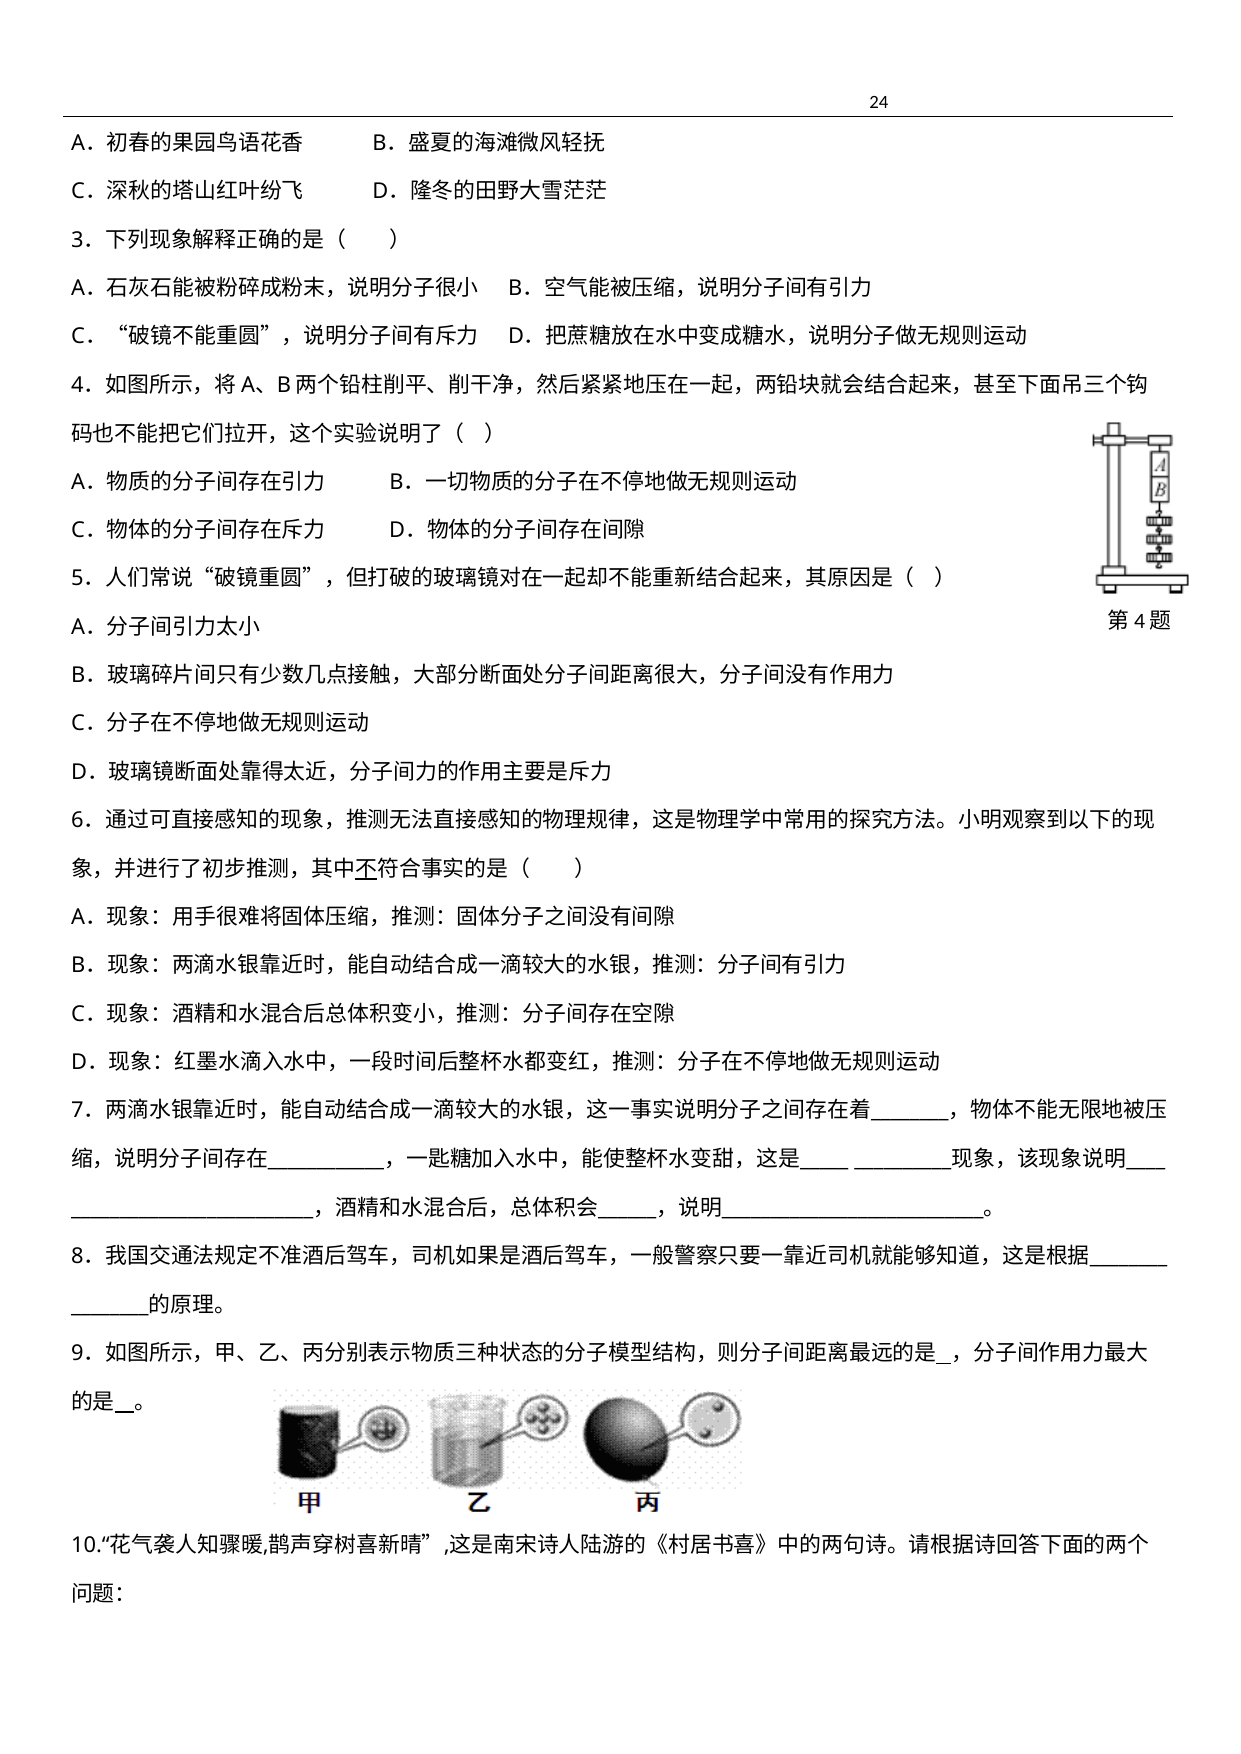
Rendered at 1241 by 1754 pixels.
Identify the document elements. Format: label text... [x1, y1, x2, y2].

picture [1082, 418, 1203, 608]
text 5．人们常说“破镜重圆”，但打破的玻璃镜对在一起却不能重新结合起来，其原因是（ ） [71, 560, 1082, 593]
text 10.“花气袭人知骤暖,鹊声穿树喜新晴”,这是南宋诗人陆游的《村居书喜》中的两句诗。请根据诗回答下面的两个问题： [71, 1527, 1169, 1608]
text D．现象：红墨水滴入水中，一段时间后整杯水都变红，推测：分子在不停地做无规则运动 [71, 1044, 1169, 1076]
text 7．两滴水银靠近时，能自动结合成一滴较大的水银，这一事实说明分子之间存在着________，物体不能无限地被压缩，说明分子间存在____________，一匙糖加入水中，能使整杯水变甜，这是_____ __________现象，该现象说明_____________________________，酒精和水混合后，总体积会______，说明___________________________。 [71, 1092, 1169, 1222]
text C．分子在不停地做无规则运动 [71, 705, 1169, 738]
text 4．如图所示，将A、B两个铅柱削平、削干净，然后紧紧地压在一起，两铅块就会结合起来，甚至下面吊三个钩码也不能把它们拉开，这个实验说明了（ ） [71, 366, 1169, 448]
text A．现象：用手很难将固体压缩，推测：固体分子之间没有间隙 [71, 899, 1169, 931]
text 3．下列现象解释正确的是（ ） [71, 221, 1169, 254]
text A．物质的分子间存在引力 B．一切物质的分子在不停地做无规则运动 [71, 463, 1082, 496]
text 8．我国交通法规定不准酒后驾车，司机如果是酒后驾车，一般警察只要一靠近司机就能够知道，这是根据________________的原理。 [71, 1238, 1169, 1319]
text A．石灰石能被粉碎成粉末，说明分子很小 B．空气能被压缩，说明分子间有引力 [71, 270, 1169, 302]
text C．现象：酒精和水混合后总体积变小，推测：分子间存在空隙 [71, 996, 1169, 1028]
text C．深秋的塔山红叶纷飞 D．隆冬的田野大雪茫茫 [71, 173, 1169, 206]
picture [267, 1386, 756, 1521]
text A．初春的果园鸟语花香 B．盛夏的海滩微风轻抚 [71, 125, 1169, 157]
text B．玻璃碎片间只有少数几点接触，大部分断面处分子间距离很大，分子间没有作用力 [71, 657, 1169, 689]
text 6．通过可直接感知的现象，推测无法直接感知的物理规律，这是物理学中常用的探究方法。小明观察到以下的现象，并进行了初步推测，其中不符合事实的是（ ） [71, 802, 1169, 883]
text 9．如图所示，甲、乙、丙分别表示物质三种状态的分子模型结构，则分子间距离最远的是 ，分子间作用力最大的是 。 [71, 1335, 1169, 1416]
text C．物体的分子间存在斥力 D．物体的分子间存在间隙 [71, 512, 1082, 544]
text B．现象：两滴水银靠近时，能自动结合成一滴较大的水银，推测：分子间有引力 [71, 947, 1169, 980]
text A．分子间引力太小 [71, 608, 1169, 641]
text C．“破镜不能重圆”，说明分子间有斥力 D．把蔗糖放在水中变成糖水，说明分子做无规则运动 [71, 318, 1169, 351]
text D．玻璃镜断面处靠得太近，分子间力的作用主要是斥力 [71, 753, 1169, 786]
